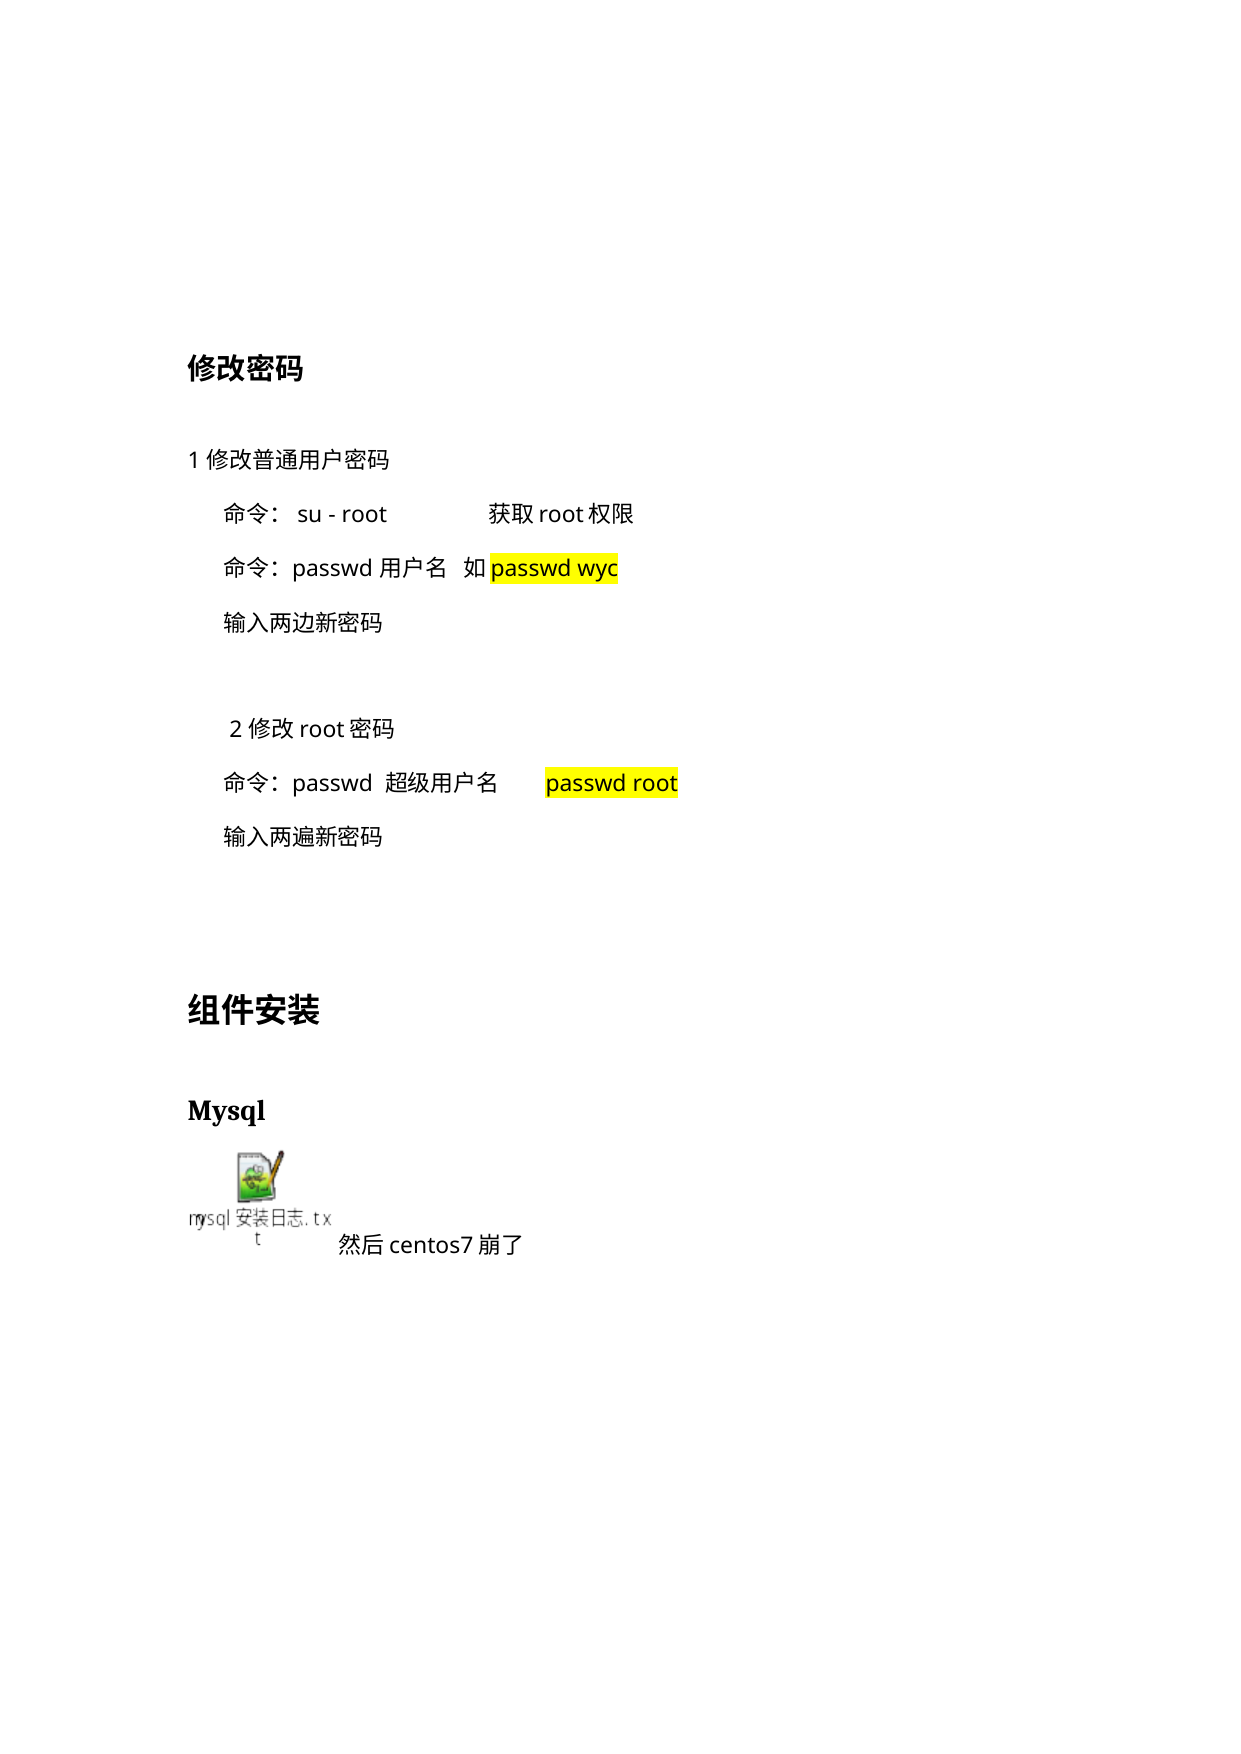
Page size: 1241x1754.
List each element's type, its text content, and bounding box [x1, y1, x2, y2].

text 然后centos7崩了 [187, 1148, 1053, 1260]
text 2 修改 root密码 [187, 711, 1053, 744]
text 命令：passwd 超级用户名 passwd root [187, 765, 1053, 798]
text Mysql [187, 1094, 1053, 1128]
text 输入两边新密码 [187, 604, 1053, 638]
text 命令：passwd 用户名 如passwd wyc [187, 550, 1053, 584]
text 命令： su - root 获取root权限 [187, 496, 1053, 529]
subtitle 组件安装 [187, 984, 1053, 1032]
text 输入两遍新密码 [187, 819, 1053, 852]
subtitle 修改密码 [187, 346, 1053, 388]
text 1 修改普通用户密码 [187, 442, 1053, 475]
